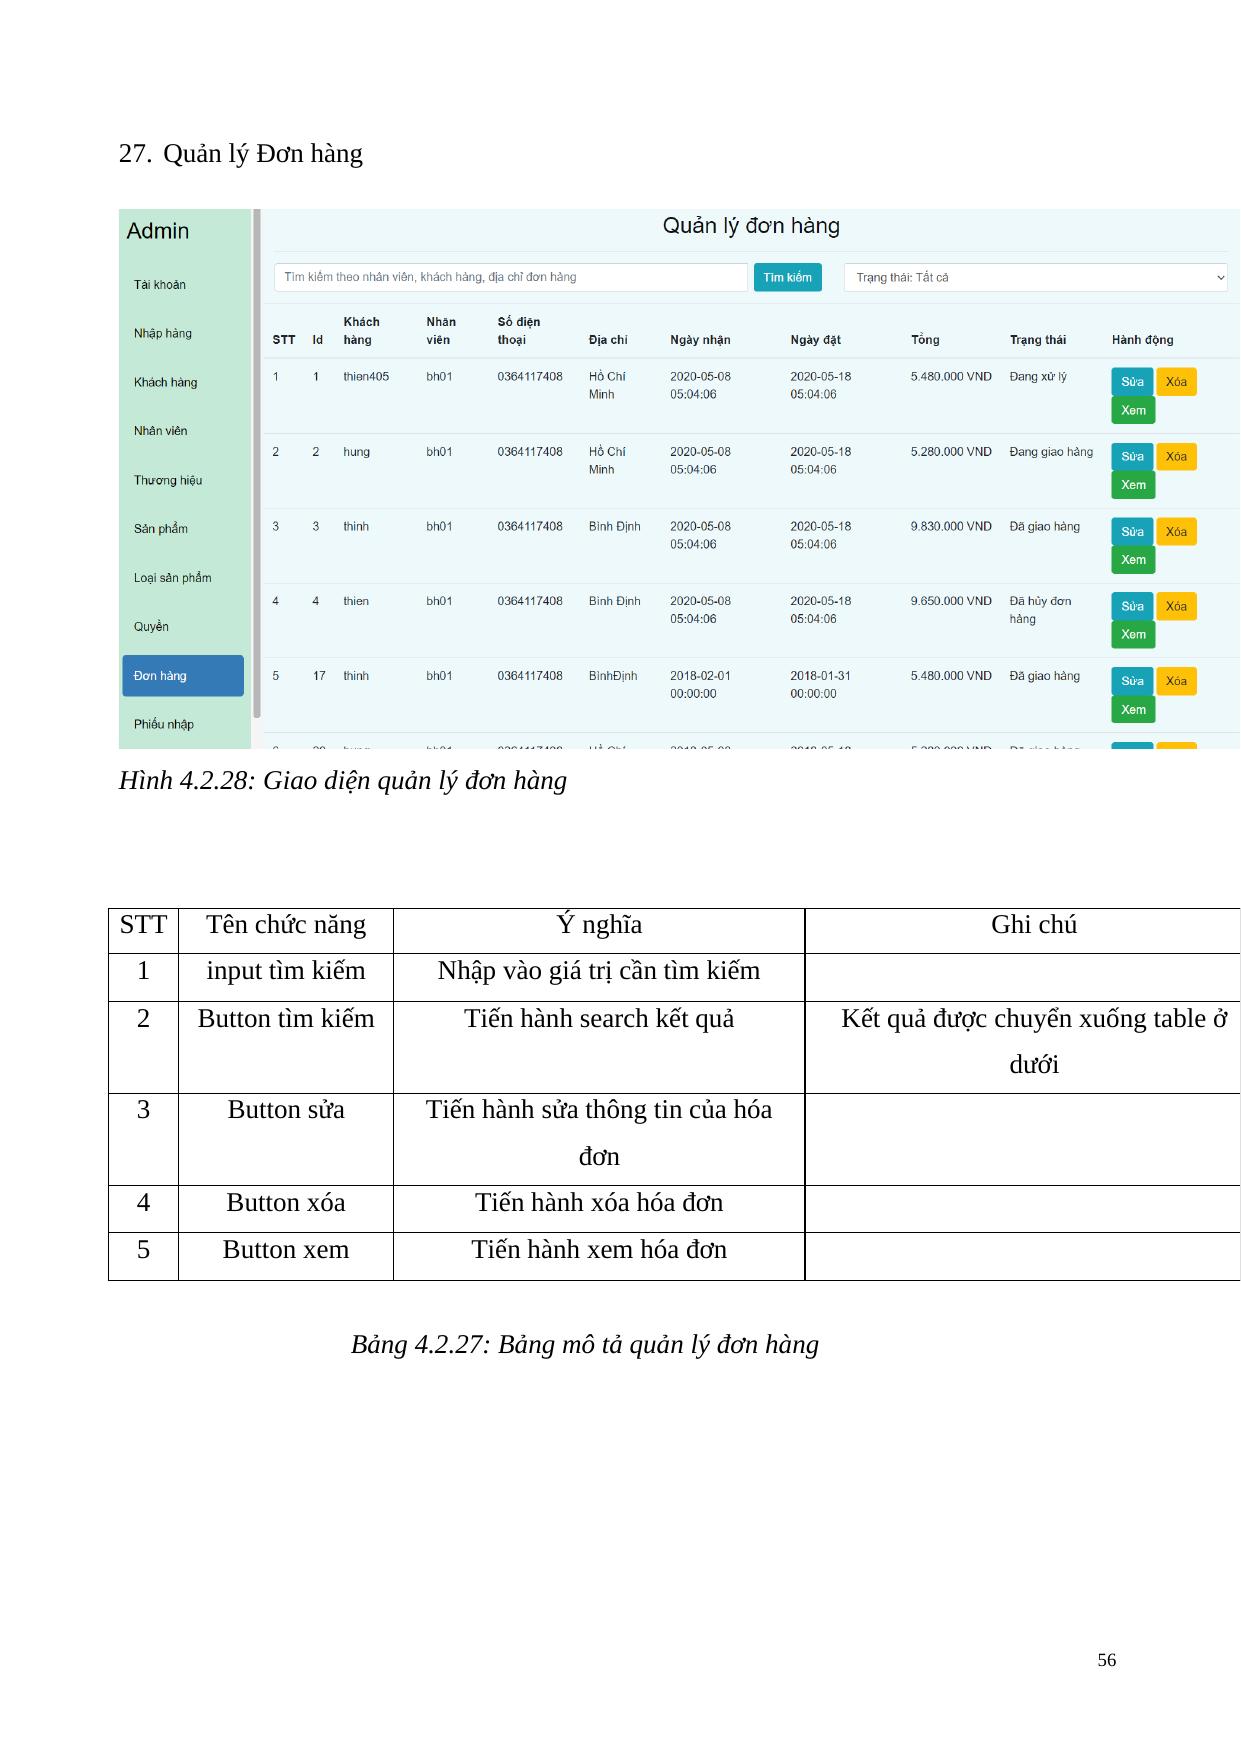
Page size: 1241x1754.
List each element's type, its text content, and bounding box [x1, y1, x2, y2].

table_header Tên chức năng [179, 909, 393, 953]
picture [118, 209, 1241, 749]
table_cell input tìm kiếm [179, 954, 393, 1001]
table_cell Tiến hành xem hóa đơn [394, 1233, 804, 1280]
table_cell 2 [109, 1002, 178, 1093]
table_header Ghi chú [806, 909, 1240, 953]
table_cell Tiến hành sửa thông tin của hóa đơn [394, 1094, 804, 1184]
table_cell Button xem [179, 1233, 393, 1280]
table_cell 4 [109, 1186, 178, 1232]
text Hình 4.2.28: Giao diện quản lý đơn hàng [119, 749, 1240, 795]
table_cell Tiến hành xóa hóa đơn [394, 1186, 804, 1232]
table_cell Button sửa [179, 1094, 393, 1184]
table_header Ý nghĩa [394, 909, 804, 953]
table_cell Nhập vào giá trị cần tìm kiếm [394, 954, 804, 1001]
table_cell Kết quả được chuyển xuống table ở dưới [806, 1002, 1240, 1093]
table_cell Button tìm kiếm [179, 1002, 393, 1093]
table_header STT [109, 909, 178, 953]
table_cell Button xóa [179, 1186, 393, 1232]
table_cell [806, 1186, 1240, 1232]
table_cell [806, 1094, 1240, 1184]
text Bảng 4.2.27: Bảng mô tả quản lý đơn hàng [269, 1328, 1240, 1359]
table_cell Tiến hành search kết quả [394, 1002, 804, 1093]
table_cell 1 [109, 954, 178, 1001]
table_cell [806, 954, 1240, 1001]
table_cell 3 [109, 1094, 178, 1184]
list Quản lý Đơn hàng [119, 137, 1240, 169]
table_cell 5 [109, 1233, 178, 1280]
table_cell [806, 1233, 1240, 1280]
